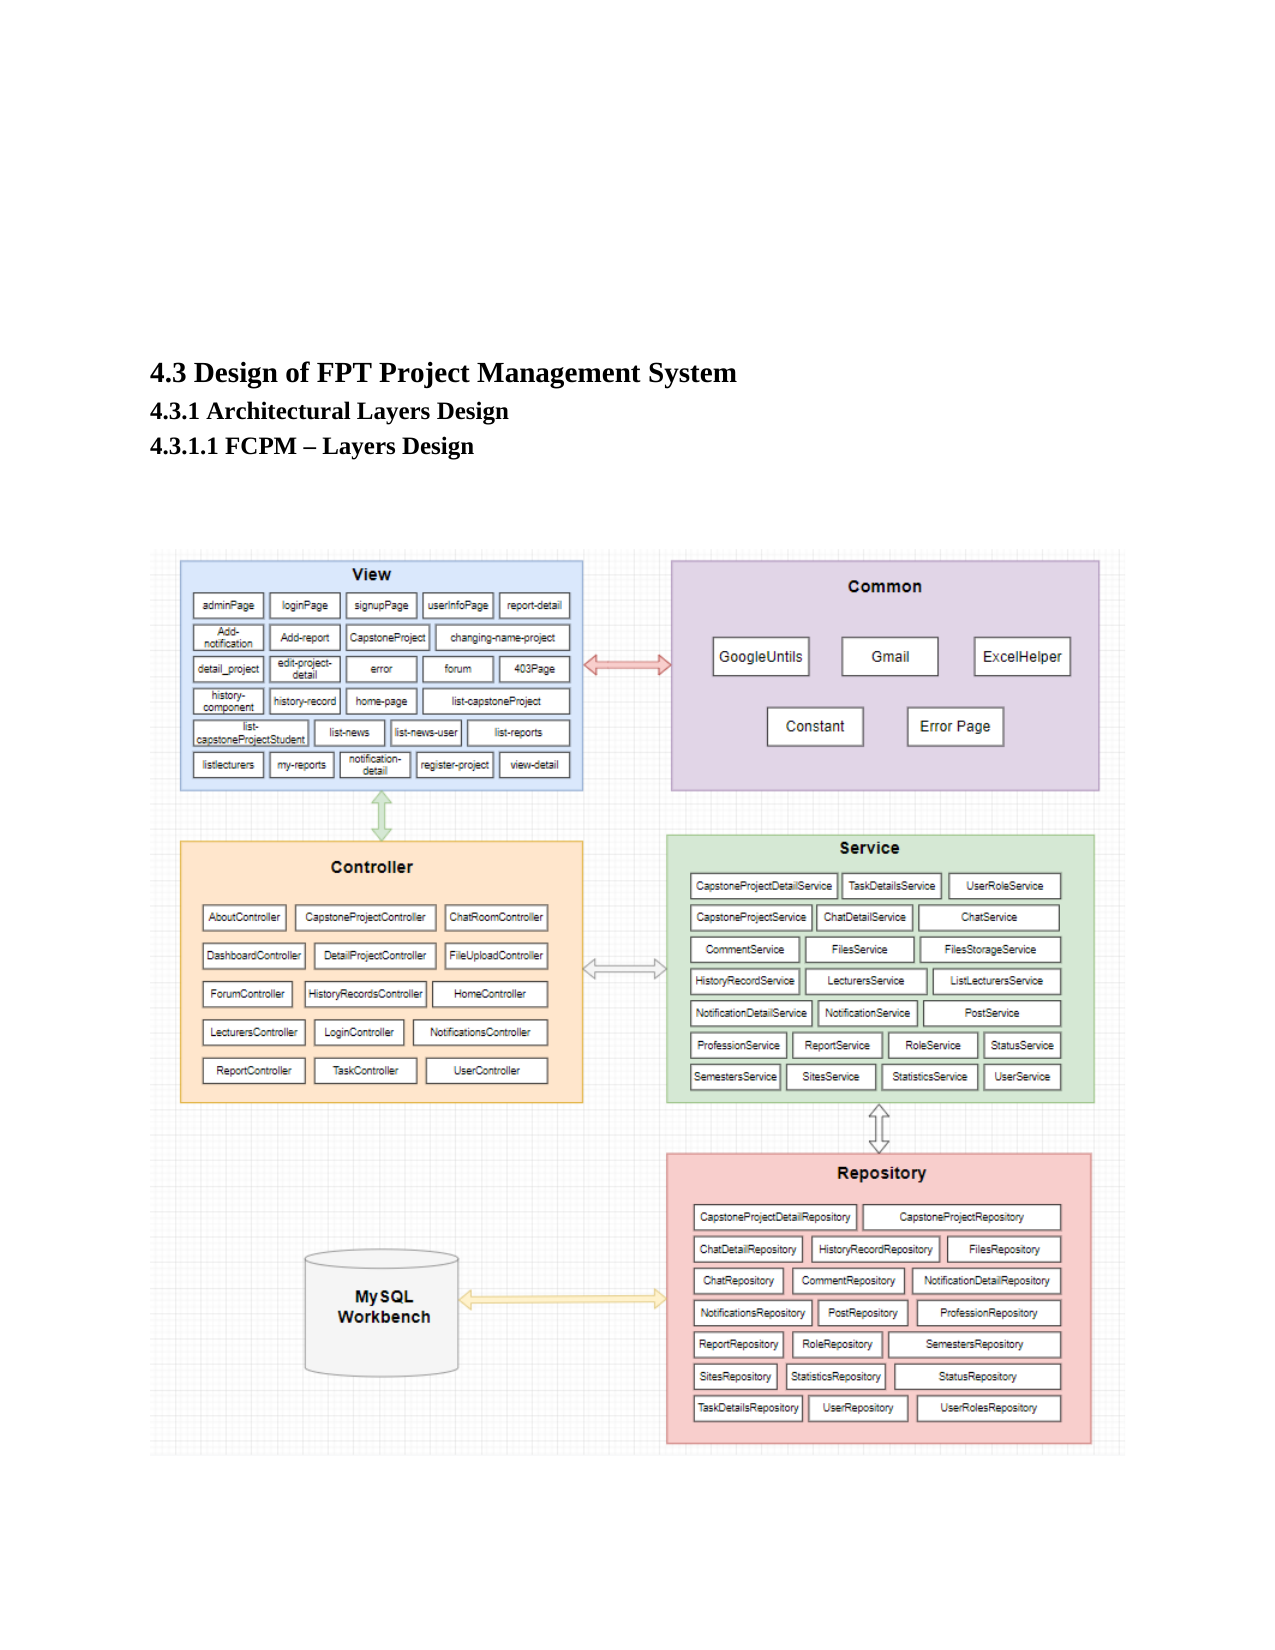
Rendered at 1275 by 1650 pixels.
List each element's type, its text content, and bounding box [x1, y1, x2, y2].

subtitle 4.3.1.1 FCPM – Layers Design [150, 431, 1125, 460]
subtitle 4.3.1 Architectural Layers Design [150, 396, 1125, 424]
picture [150, 548, 1125, 1456]
subtitle 4.3 Design of FPT Project Management System [150, 355, 1125, 389]
